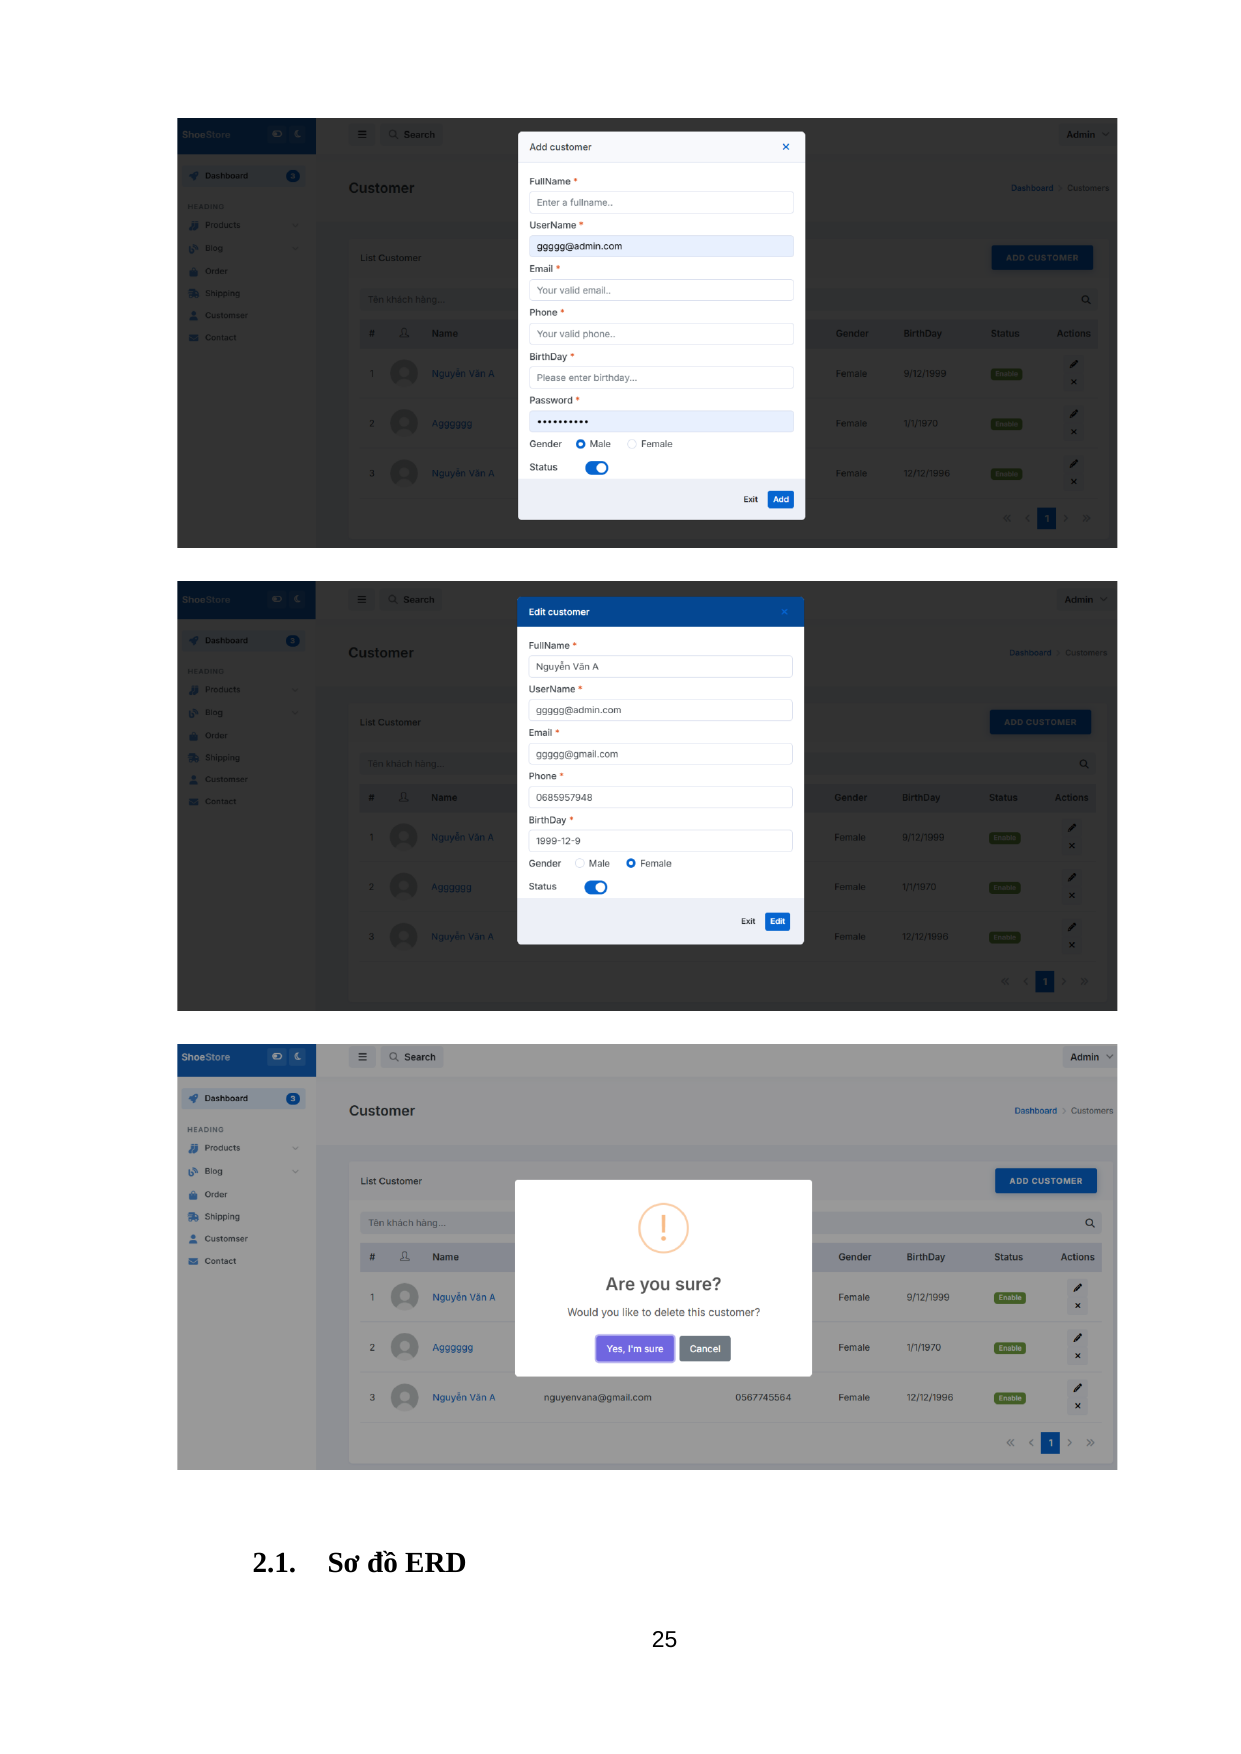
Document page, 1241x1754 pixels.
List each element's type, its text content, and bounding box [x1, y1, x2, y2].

picture [177, 581, 1118, 1011]
list Sơ đồ ERD [252, 1545, 1152, 1579]
picture [177, 118, 1118, 548]
picture [177, 1044, 1118, 1470]
